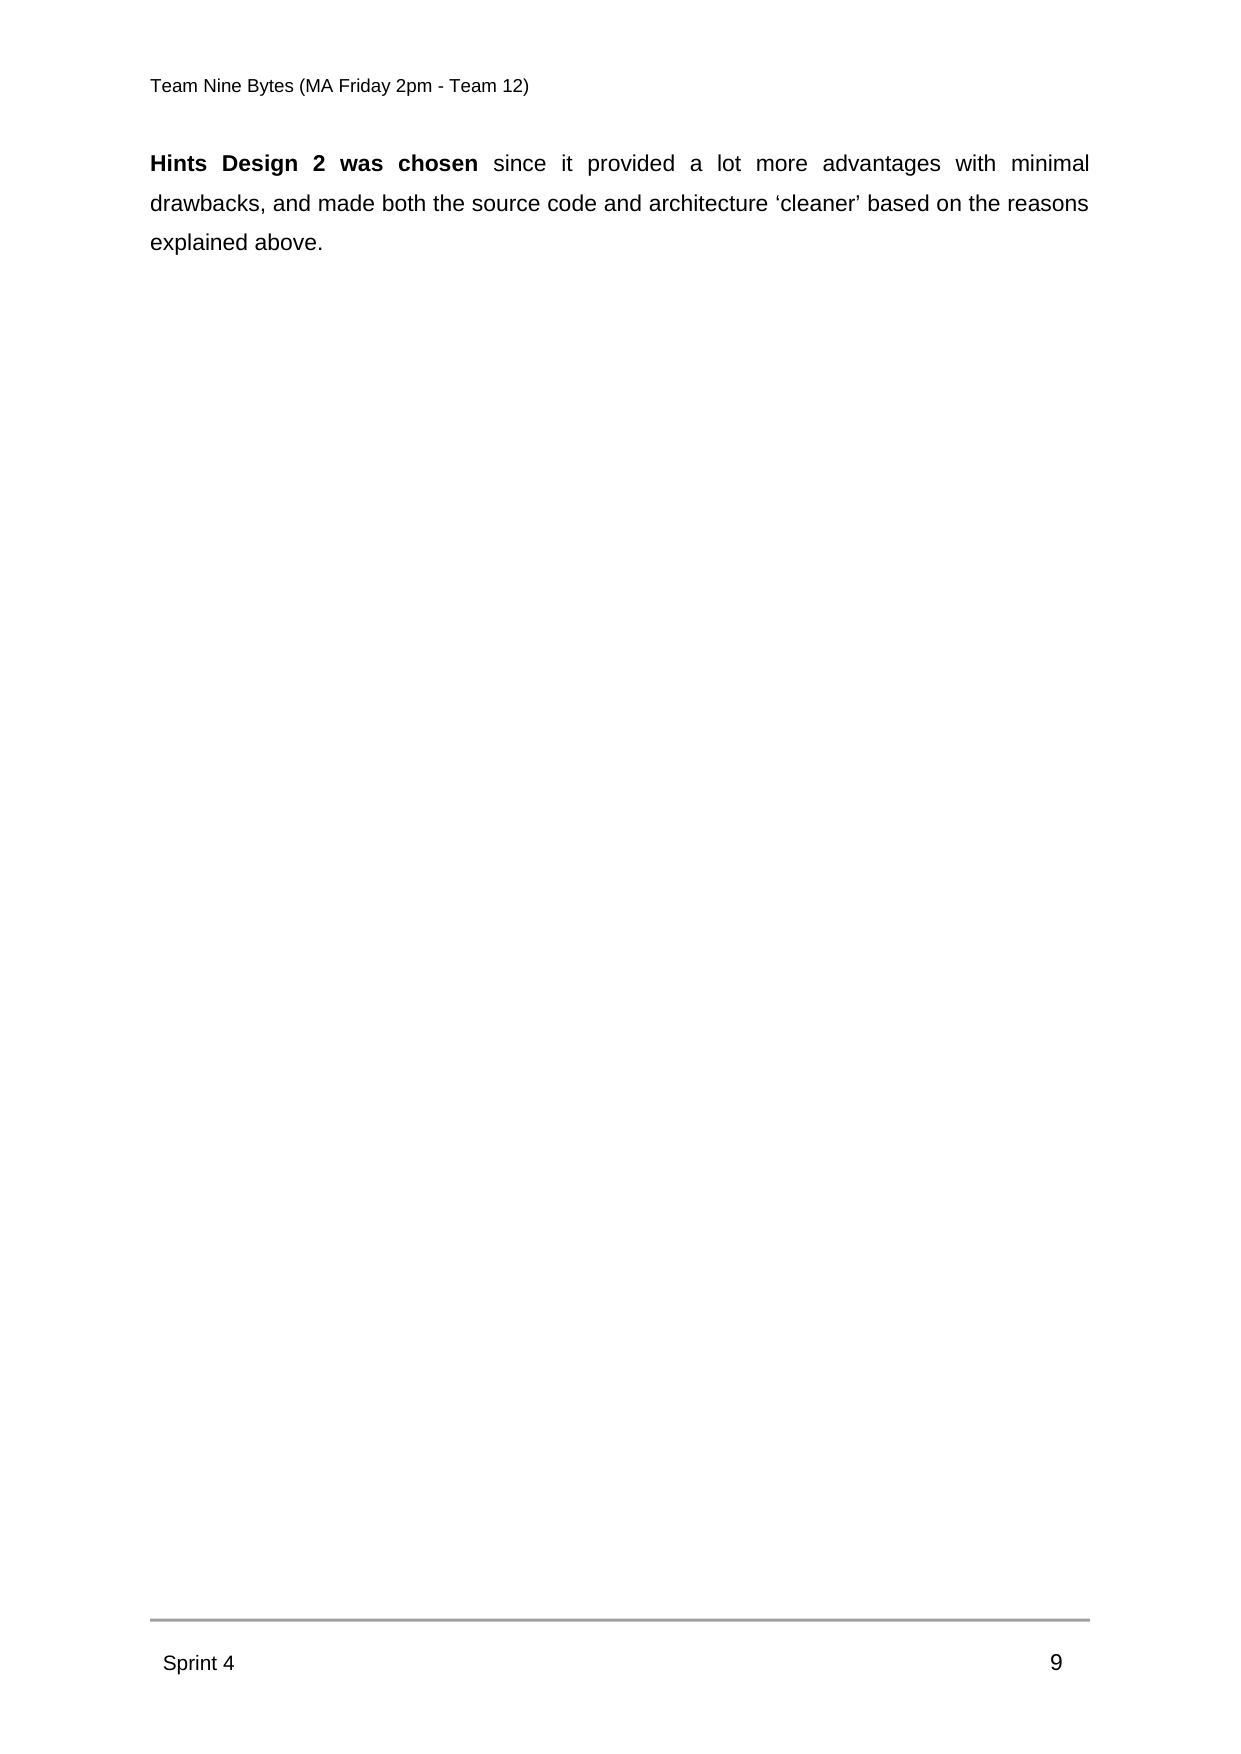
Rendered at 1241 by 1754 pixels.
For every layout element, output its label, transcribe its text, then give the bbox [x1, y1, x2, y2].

text Hints Design 2 was chosen since it provided a lot more advantages with minimal drawbacks, and made both the source code and architecture ‘cleaner’ based on the reasons explained above. [150, 150, 1090, 255]
